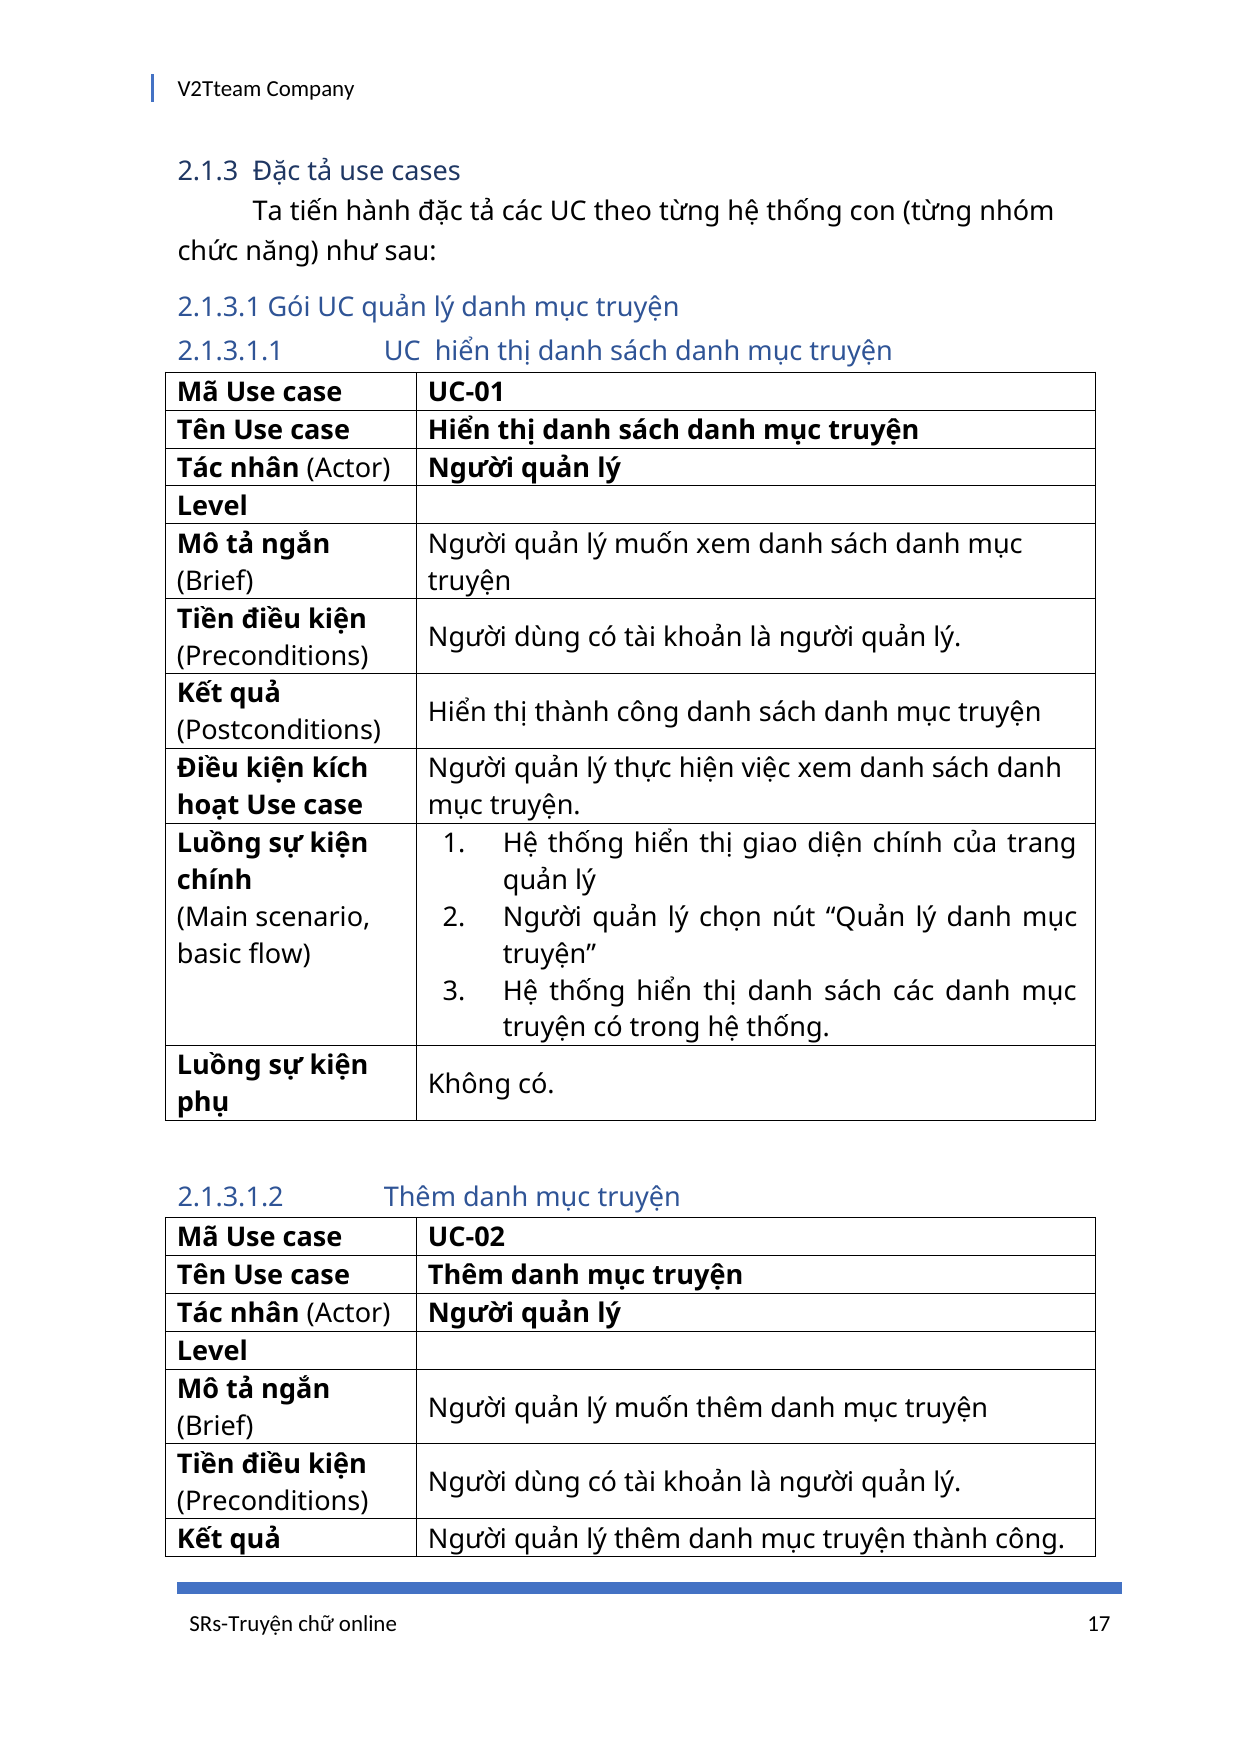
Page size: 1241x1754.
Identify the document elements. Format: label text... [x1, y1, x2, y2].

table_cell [166, 1519, 416, 1556]
subtitle Đặc tả use cases [177, 152, 1122, 189]
text Ta tiến hành đặc tả các UC theo từng hệ thống con (từng nhóm chức năng) như sau: [177, 192, 1122, 268]
table_cell Người quản lý thực hiện việc xem danh sách danh mục truyện. [417, 749, 1095, 822]
table_cell Hiển thị danh sách danh mục truyện [417, 411, 1095, 447]
table_cell Người quản lý [417, 449, 1095, 485]
table_cell Người quản lý [417, 1294, 1095, 1331]
table_cell Tiền điều kiện (Preconditions) [166, 599, 416, 673]
table_cell Kết quả (Postconditions) [166, 674, 416, 748]
table_cell Mô tả ngắn (Brief) [166, 1370, 416, 1443]
table_cell Hiển thị thành công danh sách danh mục truyện [417, 674, 1095, 748]
table_cell Không có. [417, 1046, 1095, 1119]
table_cell Luồng sự kiện phụ [166, 1046, 416, 1119]
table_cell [417, 1519, 1095, 1556]
table_cell [417, 1332, 1095, 1368]
subtitle Thêm danh mục truyện [177, 1177, 1122, 1214]
table_cell Tác nhân (Actor) [166, 1294, 416, 1331]
table_cell Người dùng có tài khoản là người quản lý. [417, 599, 1095, 673]
table_cell Hệ thống hiển thị giao diện chính của trang quản lý Người quản lý chọn nút “Quản lý danh mục truyện” Hệ thống hiển thị danh sách các danh mục truyện có trong hệ thống. [417, 824, 1095, 1045]
table_cell Mô tả ngắn (Brief) [166, 524, 416, 598]
table_cell Tên Use case [166, 411, 416, 447]
table_header UC-02 [417, 1218, 1095, 1255]
table_cell Người dùng có tài khoản là người quản lý. [417, 1444, 1095, 1518]
subtitle UC hiển thị danh sách danh mục truyện [177, 332, 1122, 369]
table_cell Level [166, 486, 416, 523]
table_cell [417, 486, 1095, 523]
table_cell Người quản lý muốn thêm danh mục truyện [417, 1370, 1095, 1443]
table_cell Thêm danh mục truyện [417, 1256, 1095, 1293]
table_header UC-01 [417, 373, 1095, 409]
table_cell Tên Use case [166, 1256, 416, 1293]
table_cell Luồng sự kiện chính (Main scenario, basic flow) [166, 824, 416, 1045]
table_cell Tiền điều kiện (Preconditions) [166, 1444, 416, 1518]
table_header Mã Use case [166, 373, 416, 409]
table_cell Người quản lý muốn xem danh sách danh mục truyện [417, 524, 1095, 598]
table_cell Tác nhân (Actor) [166, 449, 416, 485]
table_header Mã Use case [166, 1218, 416, 1255]
table_cell Level [166, 1332, 416, 1368]
table_cell Điều kiện kích hoạt Use case [166, 749, 416, 822]
subtitle Gói UC quản lý danh mục truyện [177, 288, 1122, 325]
